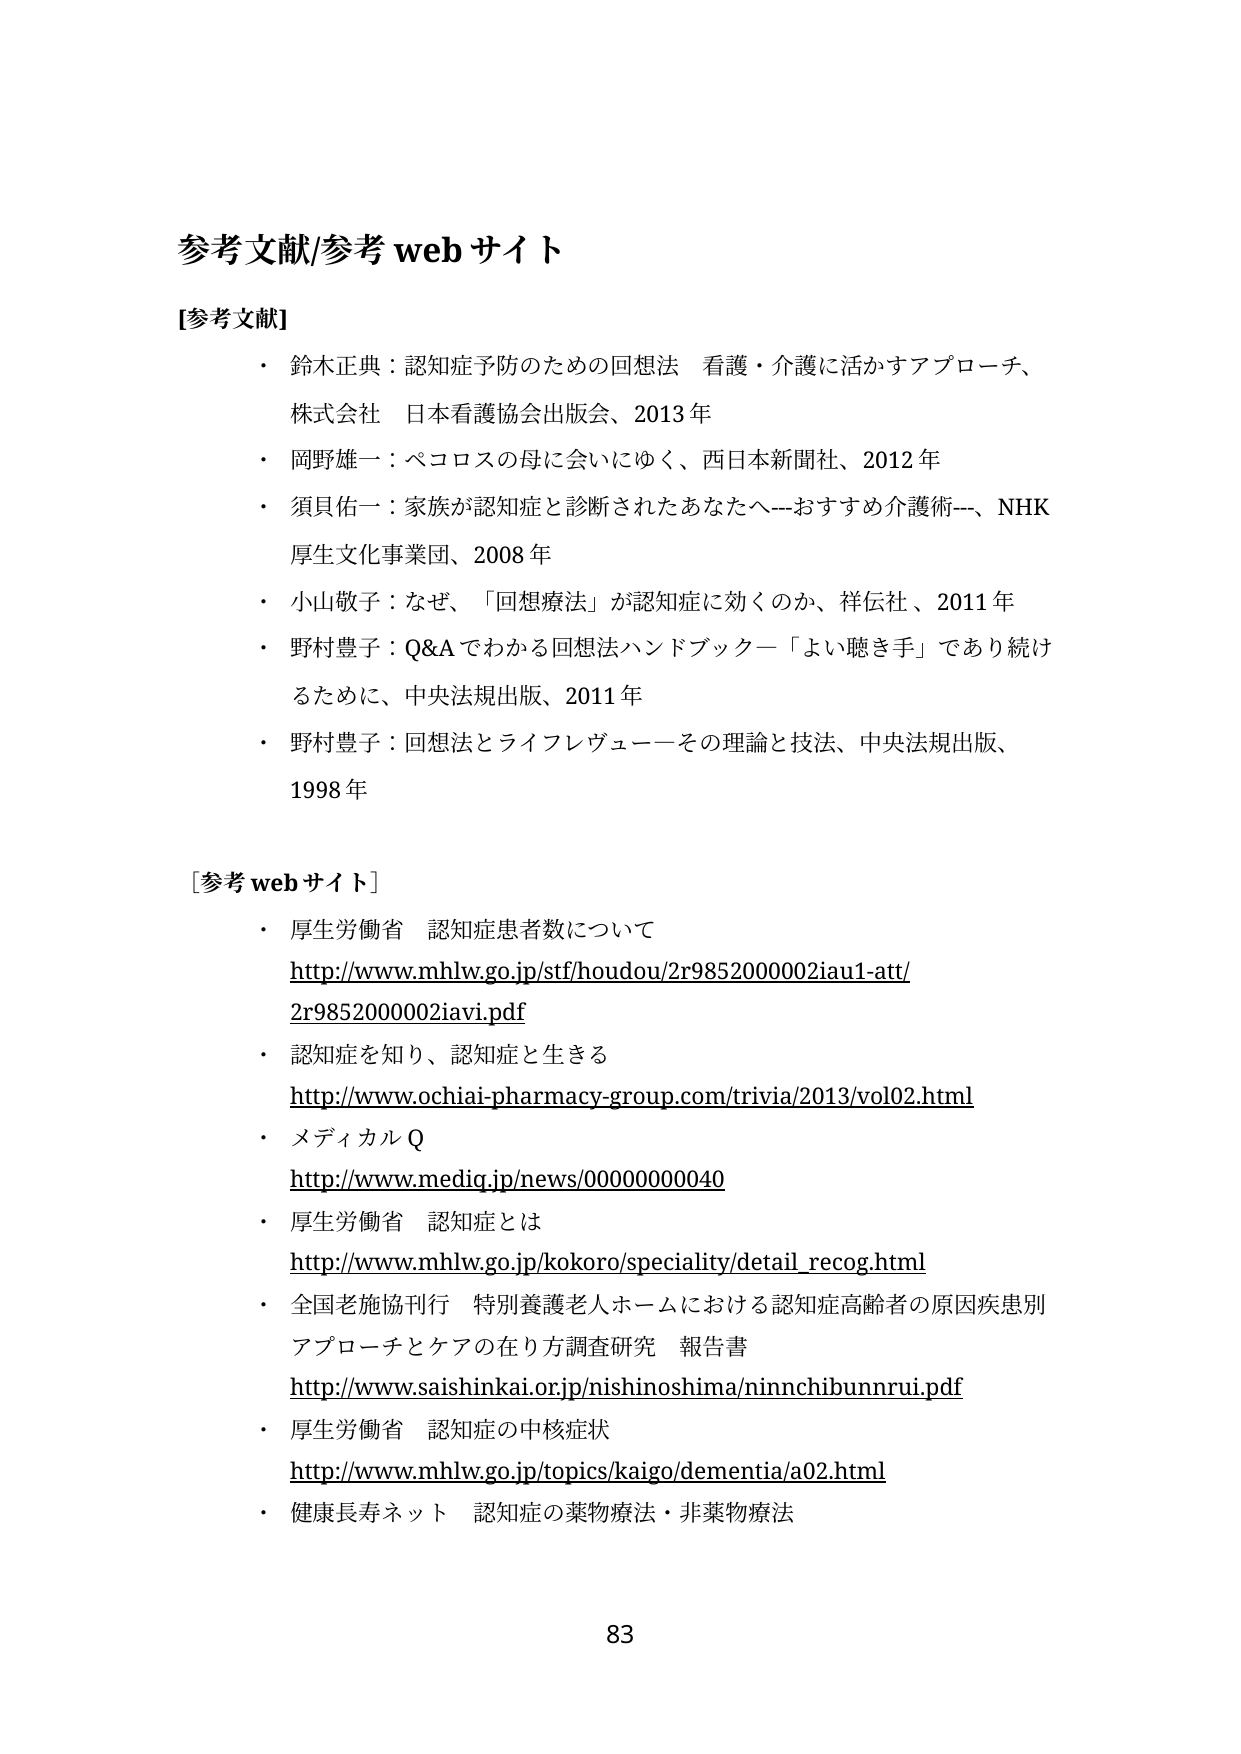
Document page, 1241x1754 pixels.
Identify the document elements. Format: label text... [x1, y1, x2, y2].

list 岡野雄一：ペコロスの母に会いにゆく、西日本新聞社、2012年 [252, 438, 1063, 480]
list 厚生労働省 認知症とは [252, 1199, 1063, 1241]
list 野村豊子：Q&Aでわかる回想法ハンドブック―「よい聴き手」であり続けるために、中央法規出版、2011年 [252, 626, 1063, 716]
list http://www.ochiai-pharmacy-group.com/trivia/2013/vol02.html [290, 1074, 1063, 1116]
list http://www.mhlw.go.jp/stf/houdou/2r9852000002iau1-att/2r9852000002iavi.pdf [290, 949, 1063, 1033]
list http://www.mhlw.go.jp/topics/kaigo/dementia/a02.html [290, 1449, 1063, 1491]
list 須貝佑一：家族が認知症と診断されたあなたへ---おすすめ介護術---、NHK厚生文化事業団、2008年 [252, 485, 1063, 574]
list 健康長寿ネット 認知症の薬物療法・非薬物療法 [252, 1491, 1063, 1533]
list メディカルQ [252, 1116, 1063, 1158]
text 参考文献/参考webサイト [177, 207, 1063, 290]
list http://www.saishinkai.or.jp/nishinoshima/ninnchibunnrui.pdf [290, 1366, 1063, 1408]
text [参考文献] [177, 297, 1063, 339]
list 小山敬子：なぜ、「回想療法」が認知症に効くのか、祥伝社 、2011年 [252, 579, 1063, 621]
list 厚生労働省 認知症の中核症状 [252, 1408, 1063, 1449]
list 全国老施協刊行 特別養護老人ホームにおける認知症高齢者の原因疾患別アプローチとケアの在り方調査研究 報告書 [252, 1283, 1063, 1366]
list 厚生労働省 認知症患者数について [252, 908, 1063, 949]
list 野村豊子：回想法とライフレヴュー―その理論と技法、中央法規出版、1998年 [252, 720, 1063, 810]
list 認知症を知り、認知症と生きる [252, 1033, 1063, 1074]
text ［参考webサイト］ [177, 861, 1063, 903]
list http://www.mhlw.go.jp/kokoro/speciality/detail_recog.html [290, 1241, 1063, 1283]
list http://www.mediq.jp/news/00000000040 [290, 1158, 1063, 1199]
list 鈴木正典：認知症予防のための回想法 看護・介護に活かすアプローチ、株式会社 日本看護協会出版会、2013年 [252, 344, 1063, 433]
